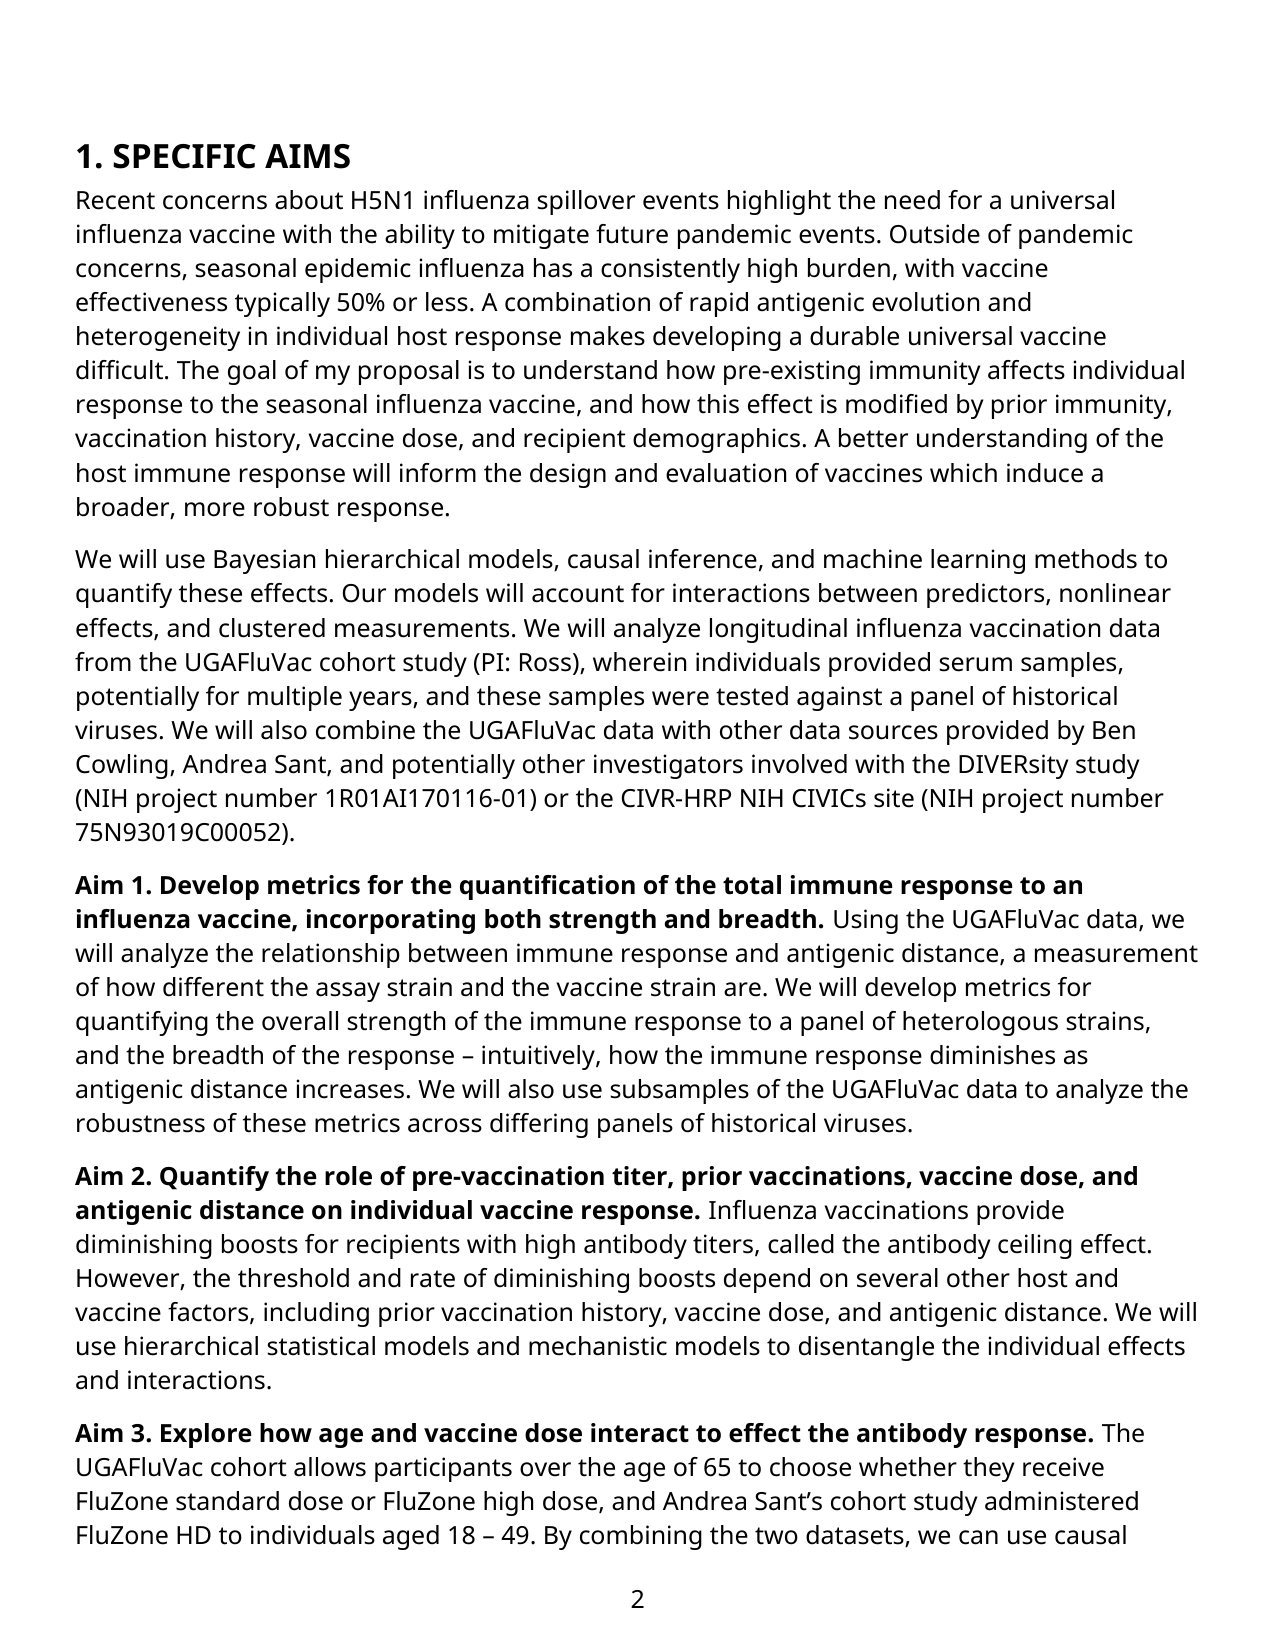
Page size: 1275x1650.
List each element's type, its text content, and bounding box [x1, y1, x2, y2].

text Aim 2. Quantify the role of pre-vaccination titer, prior vaccinations, vaccine dose, and antigenic distance on individual vaccine response. Influenza vaccinations provide diminishing boosts for recipients with high antibody titers, called the antibody ceiling effect. However, the threshold and rate of diminishing boosts depend on several other host and vaccine factors, including prior vaccination history, vaccine dose, and antigenic distance. We will use hierarchical statistical models and mechanistic models to disentangle the individual effects and interactions. [75, 1159, 1200, 1397]
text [75, 1416, 1200, 1552]
text Aim 1. Develop metrics for the quantification of the total immune response to an influenza vaccine, incorporating both strength and breadth. Using the UGAFluVac data, we will analyze the relationship between immune response and antigenic distance, a measurement of how different the assay strain and the vaccine strain are. We will develop metrics for quantifying the overall strength of the immune response to a panel of heterologous strains, and the breadth of the response – intuitively, how the immune response diminishes as antigenic distance increases. We will also use subsamples of the UGAFluVac data to analyze the robustness of these metrics across differing panels of historical viruses. [75, 867, 1200, 1140]
text Recent concerns about H5N1 influenza spillover events highlight the need for a universal influenza vaccine with the ability to mitigate future pandemic events. Outside of pandemic concerns, seasonal epidemic influenza has a consistently high burden, with vaccine effectiveness typically 50% or less. A combination of rapid antigenic evolution and heterogeneity in individual host response makes developing a durable universal vaccine difficult. The goal of my proposal is to understand how pre-existing immunity affects individual response to the seasonal influenza vaccine, and how this effect is modified by prior immunity, vaccination history, vaccine dose, and recipient demographics. A better understanding of the host immune response will inform the design and evaluation of vaccines which induce a broader, more robust response. [75, 183, 1200, 523]
text We will use Bayesian hierarchical models, causal inference, and machine learning methods to quantify these effects. Our models will account for interactions between predictors, nonlinear effects, and clustered measurements. We will analyze longitudinal influenza vaccination data from the UGAFluVac cohort study (PI: Ross), wherein individuals provided serum samples, potentially for multiple years, and these samples were tested against a panel of historical viruses. We will also combine the UGAFluVac data with other data sources provided by Ben Cowling, Andrea Sant, and potentially other investigators involved with the DIVERsity study (NIH project number 1R01AI170116-01) or the CIVR-HRP NIH CIVICs site (NIH project number 75N93019C00052). [75, 542, 1200, 849]
subtitle 1. SPECIFIC AIMS [75, 133, 1200, 178]
